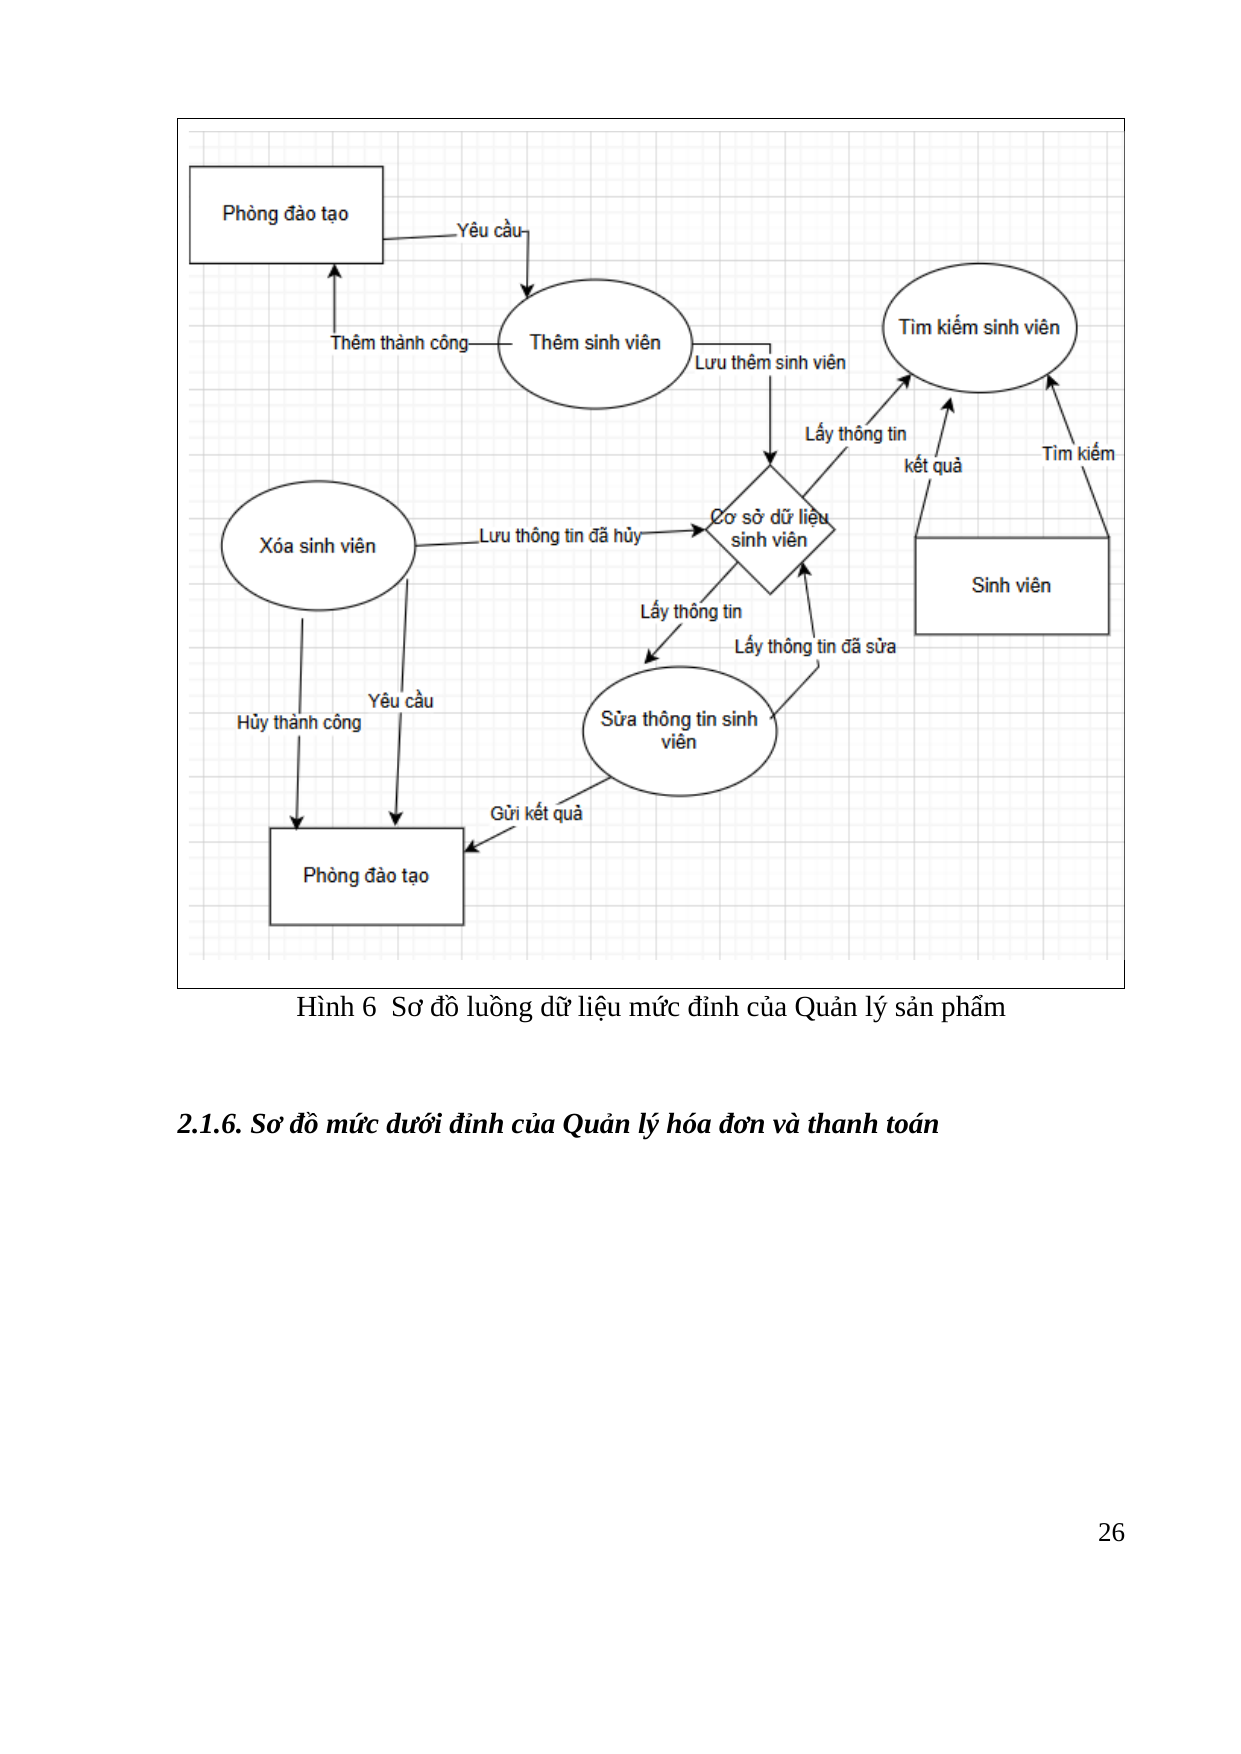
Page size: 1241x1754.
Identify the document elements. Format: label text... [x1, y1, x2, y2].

picture [188, 131, 1125, 960]
subtitle 2.1.6. Sơ đồ mức dưới đỉnh của Quản lý hóa đơn và thanh toán [177, 1106, 1125, 1139]
table_header [178, 119, 1124, 988]
text Hình 6 Sơ đồ luồng dữ liệu mức đỉnh của Quản lý sản phẩm [177, 989, 1125, 1022]
